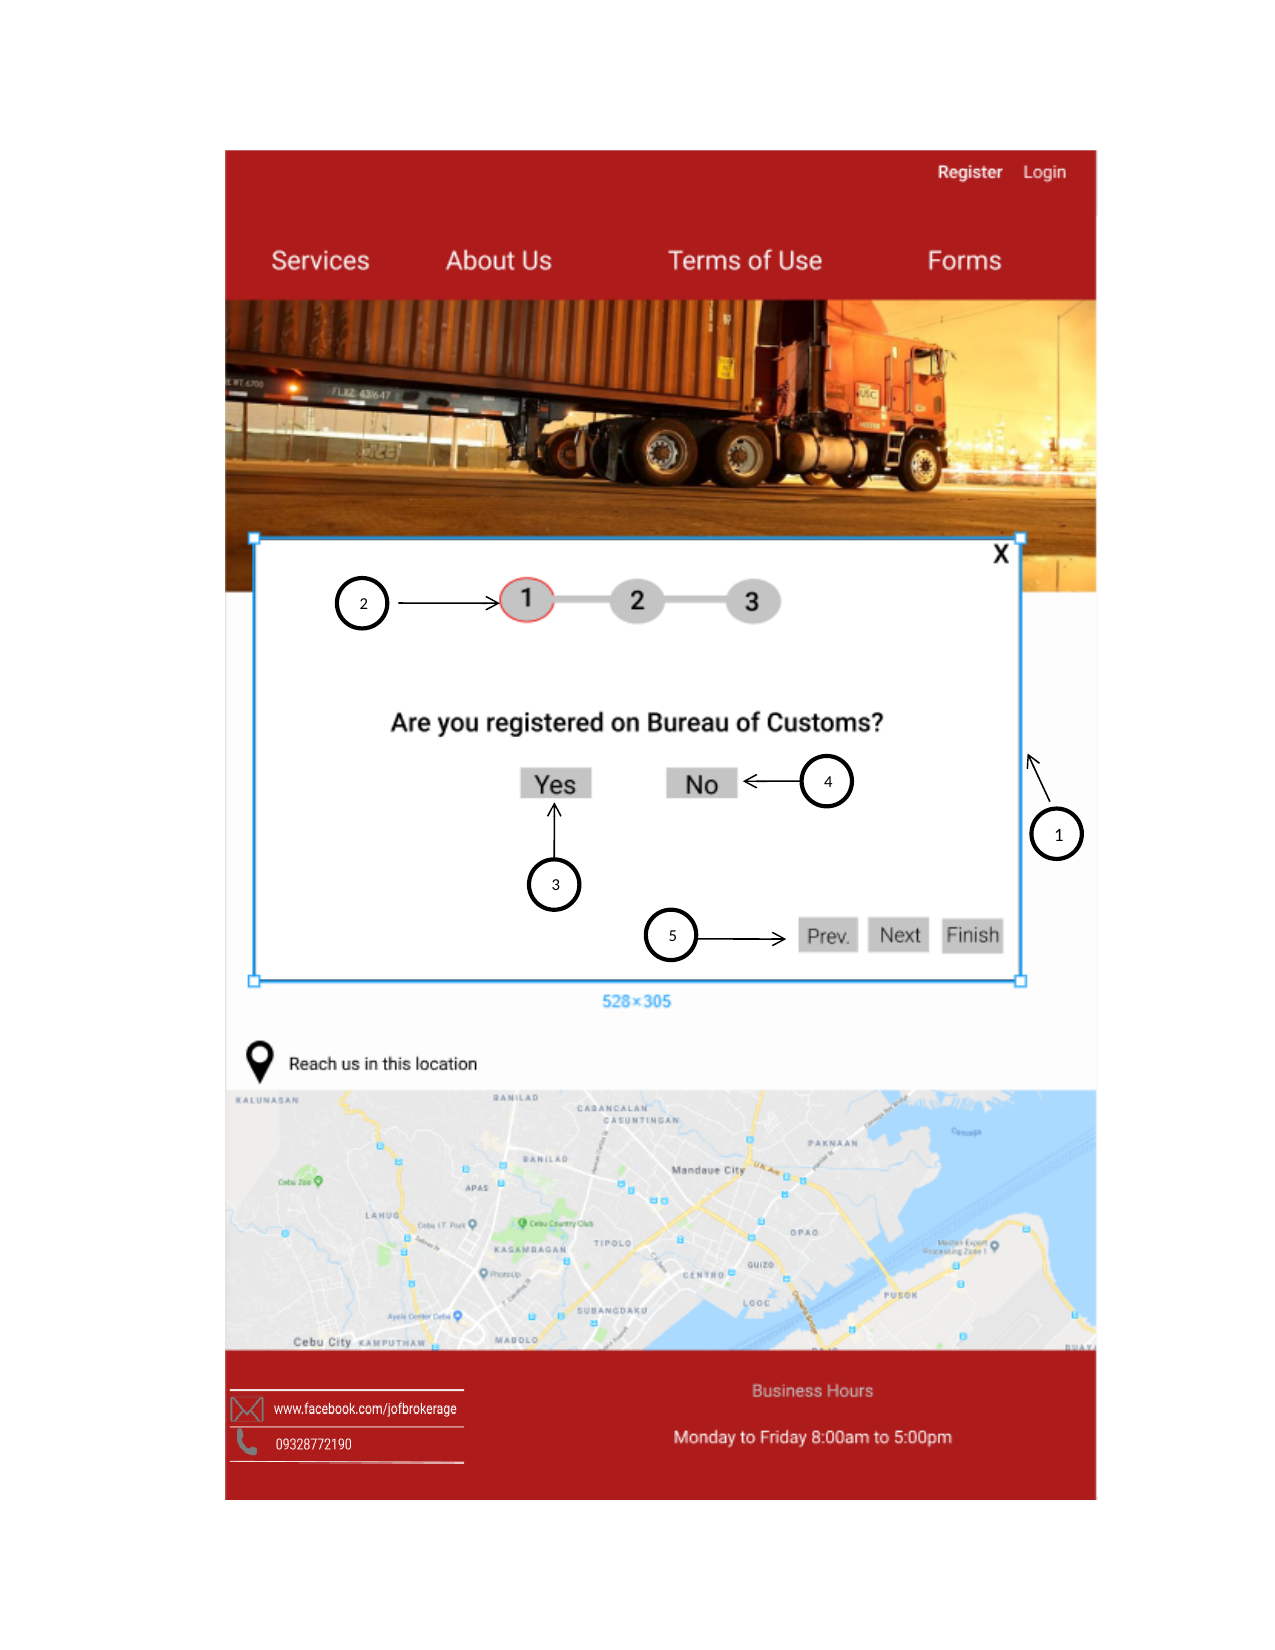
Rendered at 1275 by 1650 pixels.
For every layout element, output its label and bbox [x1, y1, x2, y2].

picture [225, 150, 1098, 1500]
